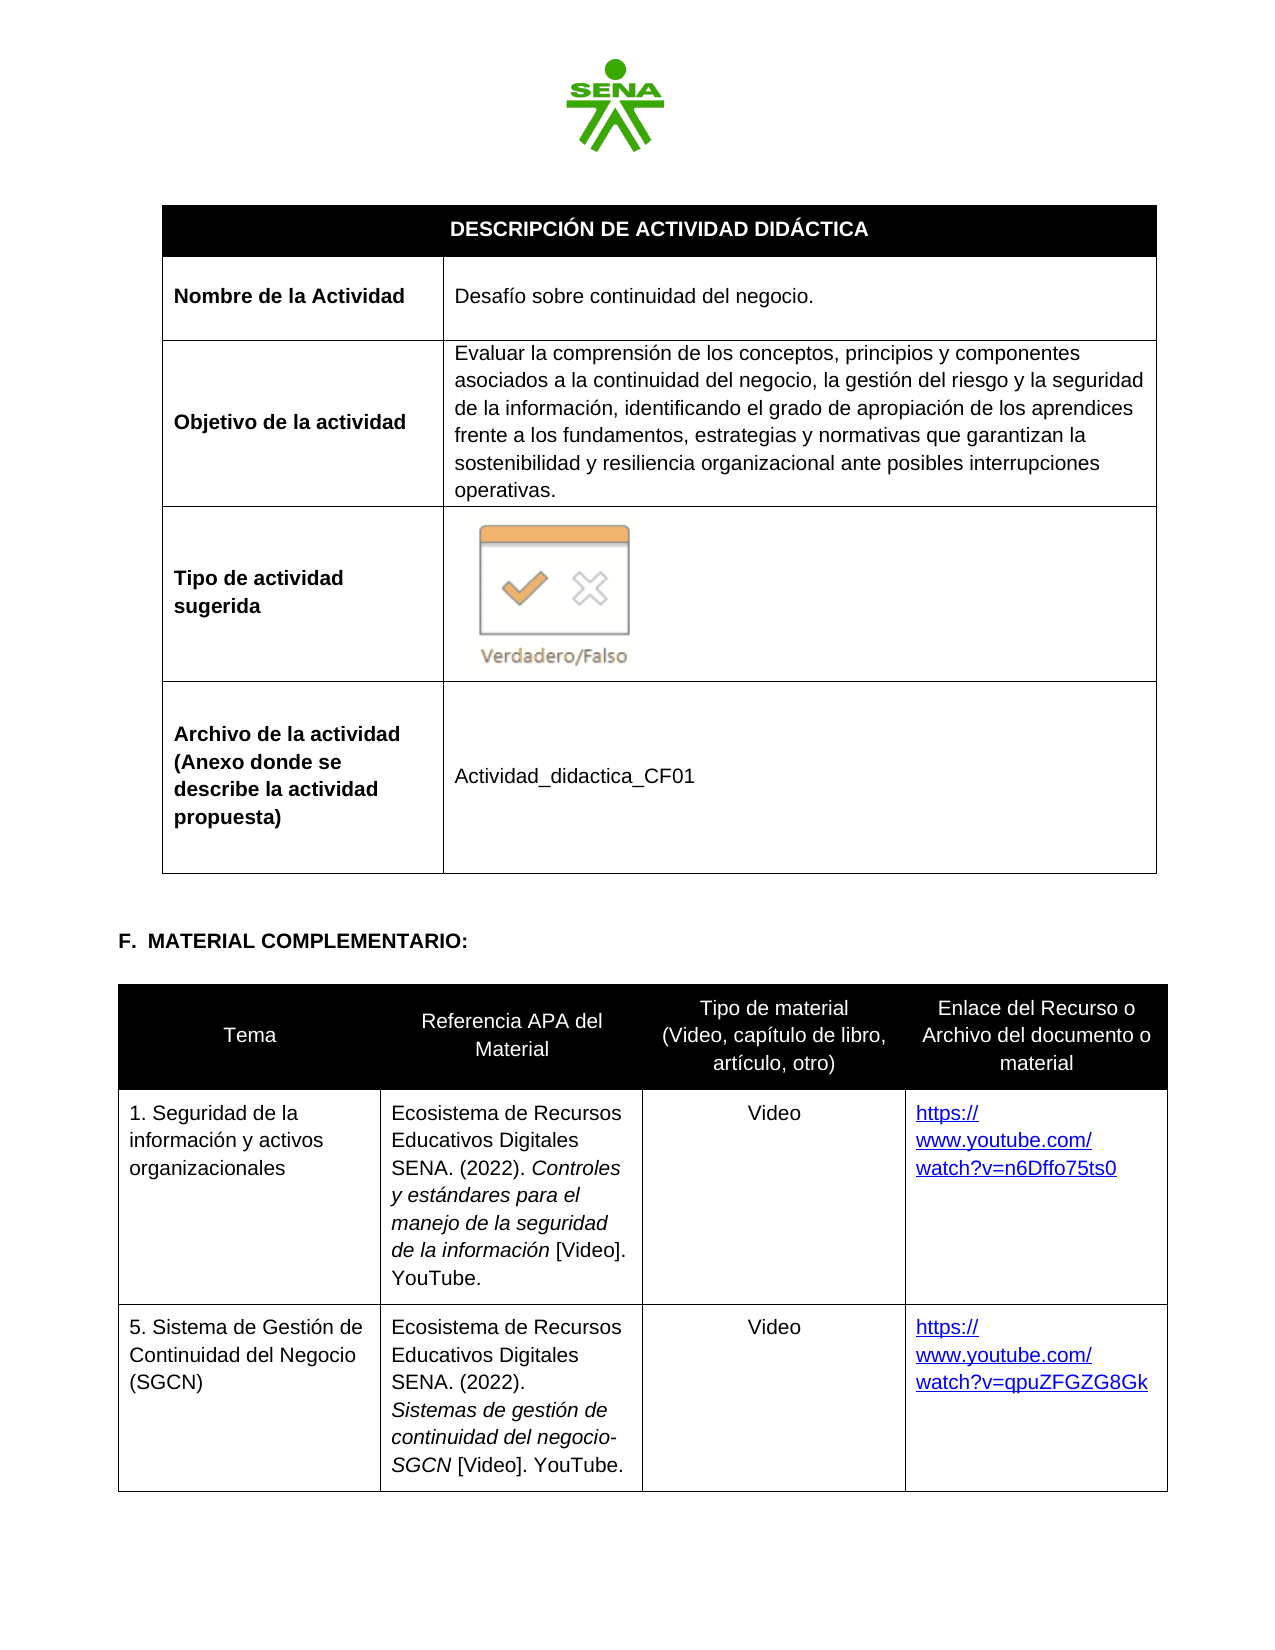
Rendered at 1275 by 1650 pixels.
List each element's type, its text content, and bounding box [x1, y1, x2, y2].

table_cell Desafío sobre continuidad del negocio. [444, 257, 1156, 340]
table_cell Ecosistema de Recursos Educativos Digitales SENA. (2022). Sistemas de gestión de continuidad del negocio- SGCN [Video]. YouTube. [381, 1305, 642, 1491]
table_cell Objetivo de la actividad [163, 341, 443, 506]
picture [566, 59, 664, 152]
table_header Tipo de material (Video, capítulo de libro, artículo, otro) [643, 985, 905, 1089]
list MATERIAL COMPLEMENTARIO: [118, 929, 1157, 953]
table_header Tema [119, 985, 380, 1089]
table_cell Nombre de la Actividad [163, 257, 443, 340]
table_cell https://www.youtube.com/watch?v=n6Dffo75ts0 [906, 1090, 1167, 1303]
table_cell [444, 507, 1156, 681]
table_cell Tipo de actividad sugerida [163, 507, 443, 681]
picture [454, 507, 652, 677]
table_cell Archivo de la actividad (Anexo donde se describe la actividad propuesta) [163, 682, 443, 873]
table_cell 1. Seguridad de la información y activos organizacionales [119, 1090, 380, 1303]
table_cell Evaluar la comprensión de los conceptos, principios y componentes asociados a la continuidad del negocio, la gestión del riesgo y la seguridad de la información, identificando el grado de apropiación de los aprendices frente a los fundamentos, estrategias y normativas que garantizan la sostenibilidad y resiliencia organizacional ante posibles interrupciones operativas. [444, 341, 1156, 506]
table_cell Video [643, 1090, 905, 1303]
table_cell Ecosistema de Recursos Educativos Digitales SENA. (2022). Controles y estándares para el manejo de la seguridad de la información [Video]. YouTube. [381, 1090, 642, 1303]
table_header Enlace del Recurso o Archivo del documento o material [906, 984, 1168, 1089]
table_header Referencia APA del Material [381, 985, 642, 1089]
table_cell 5. Sistema de Gestión de Continuidad del Negocio (SGCN) [119, 1305, 380, 1491]
table_cell Actividad_didactica_CF01 [444, 682, 1156, 873]
table_header DESCRIPCIÓN DE ACTIVIDAD DIDÁCTICA [163, 206, 1156, 256]
table_cell Video [643, 1305, 905, 1491]
table_cell https://www.youtube.com/watch?v=qpuZFGZG8Gk [906, 1305, 1167, 1491]
